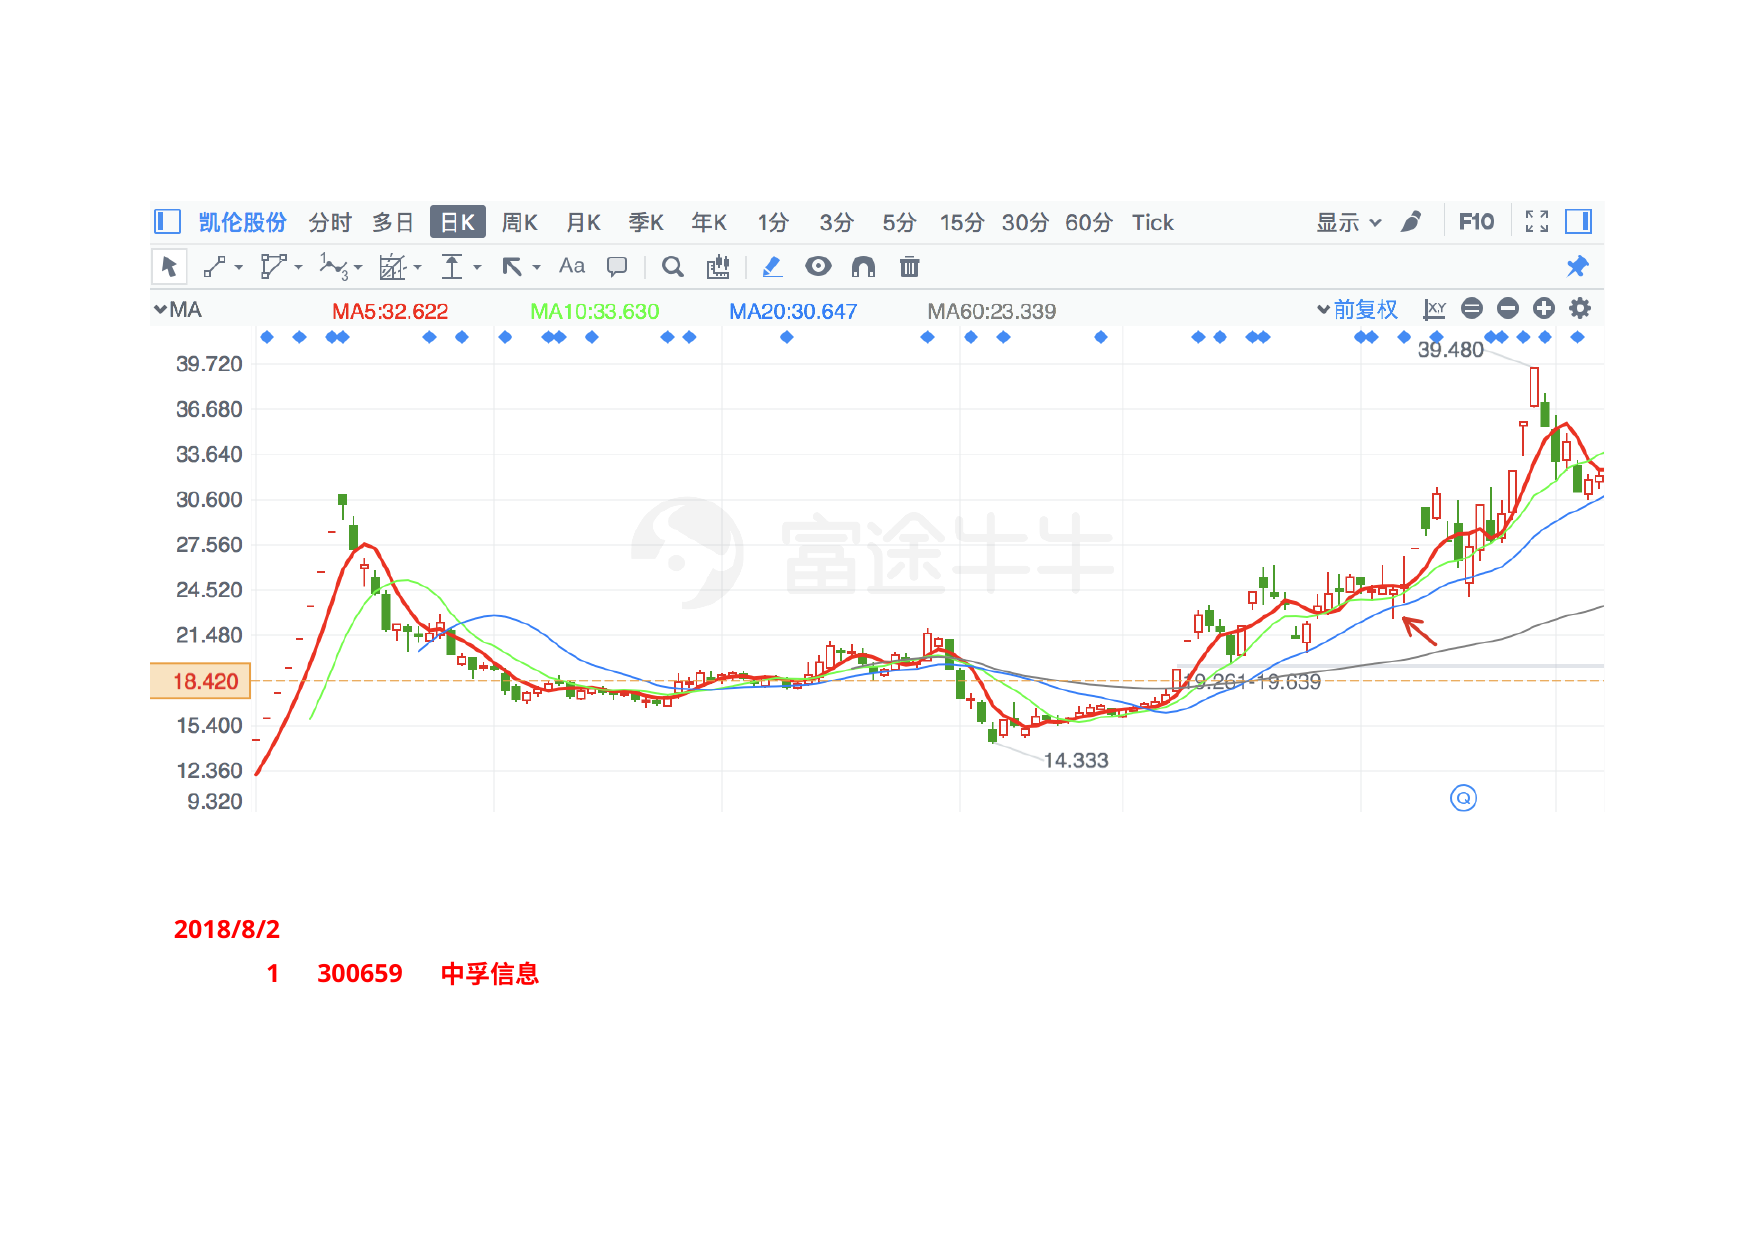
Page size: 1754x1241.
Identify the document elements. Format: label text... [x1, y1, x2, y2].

table_header 300659 [291, 906, 429, 994]
picture [150, 201, 1605, 812]
table_header 2018/8/21 [150, 906, 291, 994]
table_header 中孚信息 [429, 906, 564, 994]
